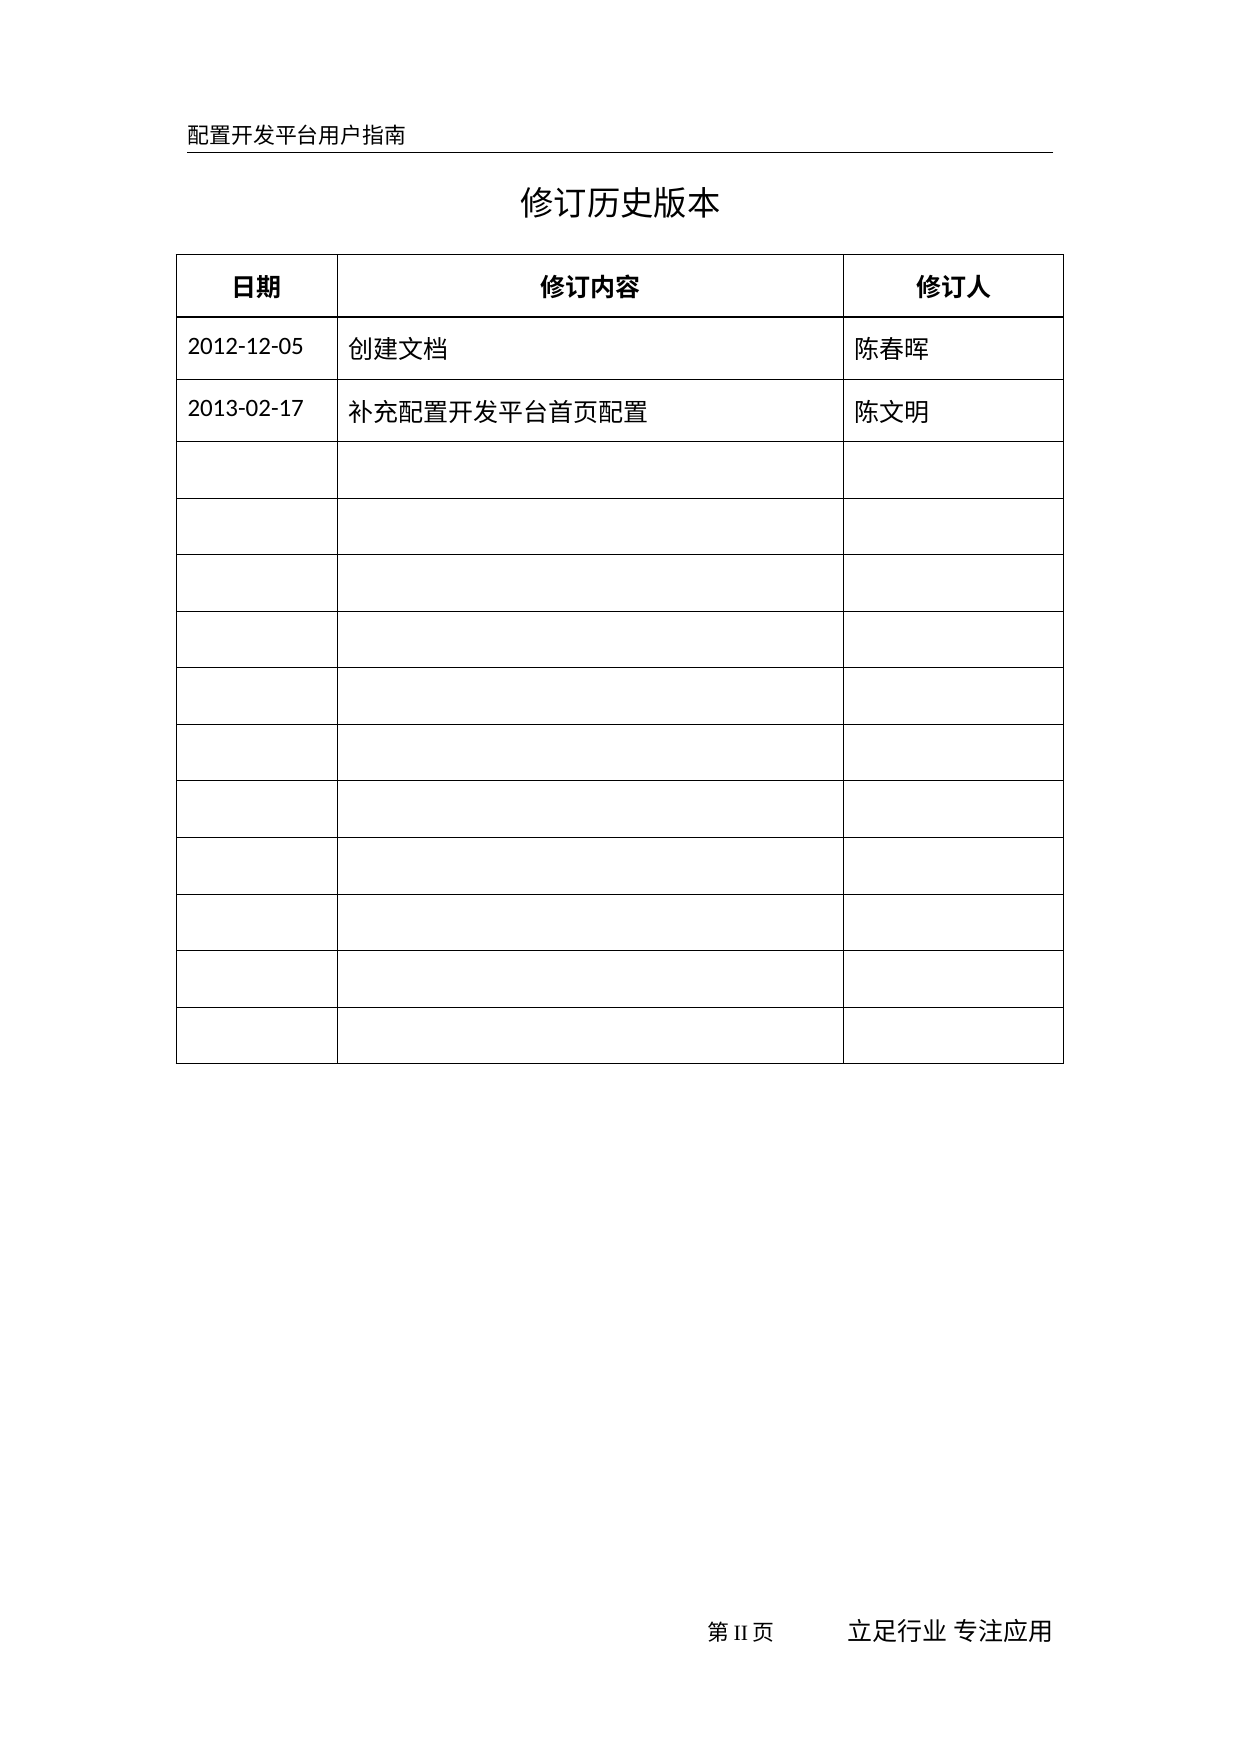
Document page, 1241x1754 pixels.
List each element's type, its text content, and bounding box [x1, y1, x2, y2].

table_cell [338, 1008, 843, 1063]
table_cell 2013-02-17 [177, 380, 337, 441]
table_cell [338, 895, 843, 950]
table_cell 创建文档 [338, 318, 843, 379]
table_cell [844, 555, 1063, 611]
table_cell [177, 725, 337, 780]
table_header 修订内容 [338, 255, 843, 316]
table_cell [177, 612, 337, 667]
table_cell [177, 895, 337, 950]
table_cell [844, 442, 1063, 498]
table_cell [177, 951, 337, 1007]
table_cell [844, 781, 1063, 837]
table_cell [338, 442, 843, 498]
table_header 日期 [177, 255, 337, 316]
table_cell [844, 951, 1063, 1007]
table_cell [177, 668, 337, 724]
table_cell [177, 442, 337, 498]
table_cell [844, 612, 1063, 667]
table_cell [177, 1008, 337, 1063]
table_cell [844, 668, 1063, 724]
table_cell 陈文明 [844, 380, 1063, 441]
table_cell [338, 612, 843, 667]
table_cell [338, 838, 843, 893]
table_cell 2012-12-05 [177, 318, 337, 379]
table_cell [844, 895, 1063, 950]
table_cell [177, 555, 337, 611]
table_cell [338, 725, 843, 780]
table_cell [844, 499, 1063, 554]
table_cell [844, 838, 1063, 893]
table_cell [177, 838, 337, 893]
table_cell [844, 725, 1063, 780]
text 修订历史版本 [187, 177, 1053, 225]
table_cell 陈春晖 [844, 318, 1063, 379]
table_cell [338, 668, 843, 724]
table_header 修订人 [844, 255, 1063, 316]
table_cell 补充配置开发平台首页配置 [338, 380, 843, 441]
table_cell [338, 781, 843, 837]
table_cell [338, 555, 843, 611]
table_cell [338, 499, 843, 554]
table_cell [844, 1008, 1063, 1063]
table_cell [177, 499, 337, 554]
table_cell [338, 951, 843, 1007]
table_cell [177, 781, 337, 837]
